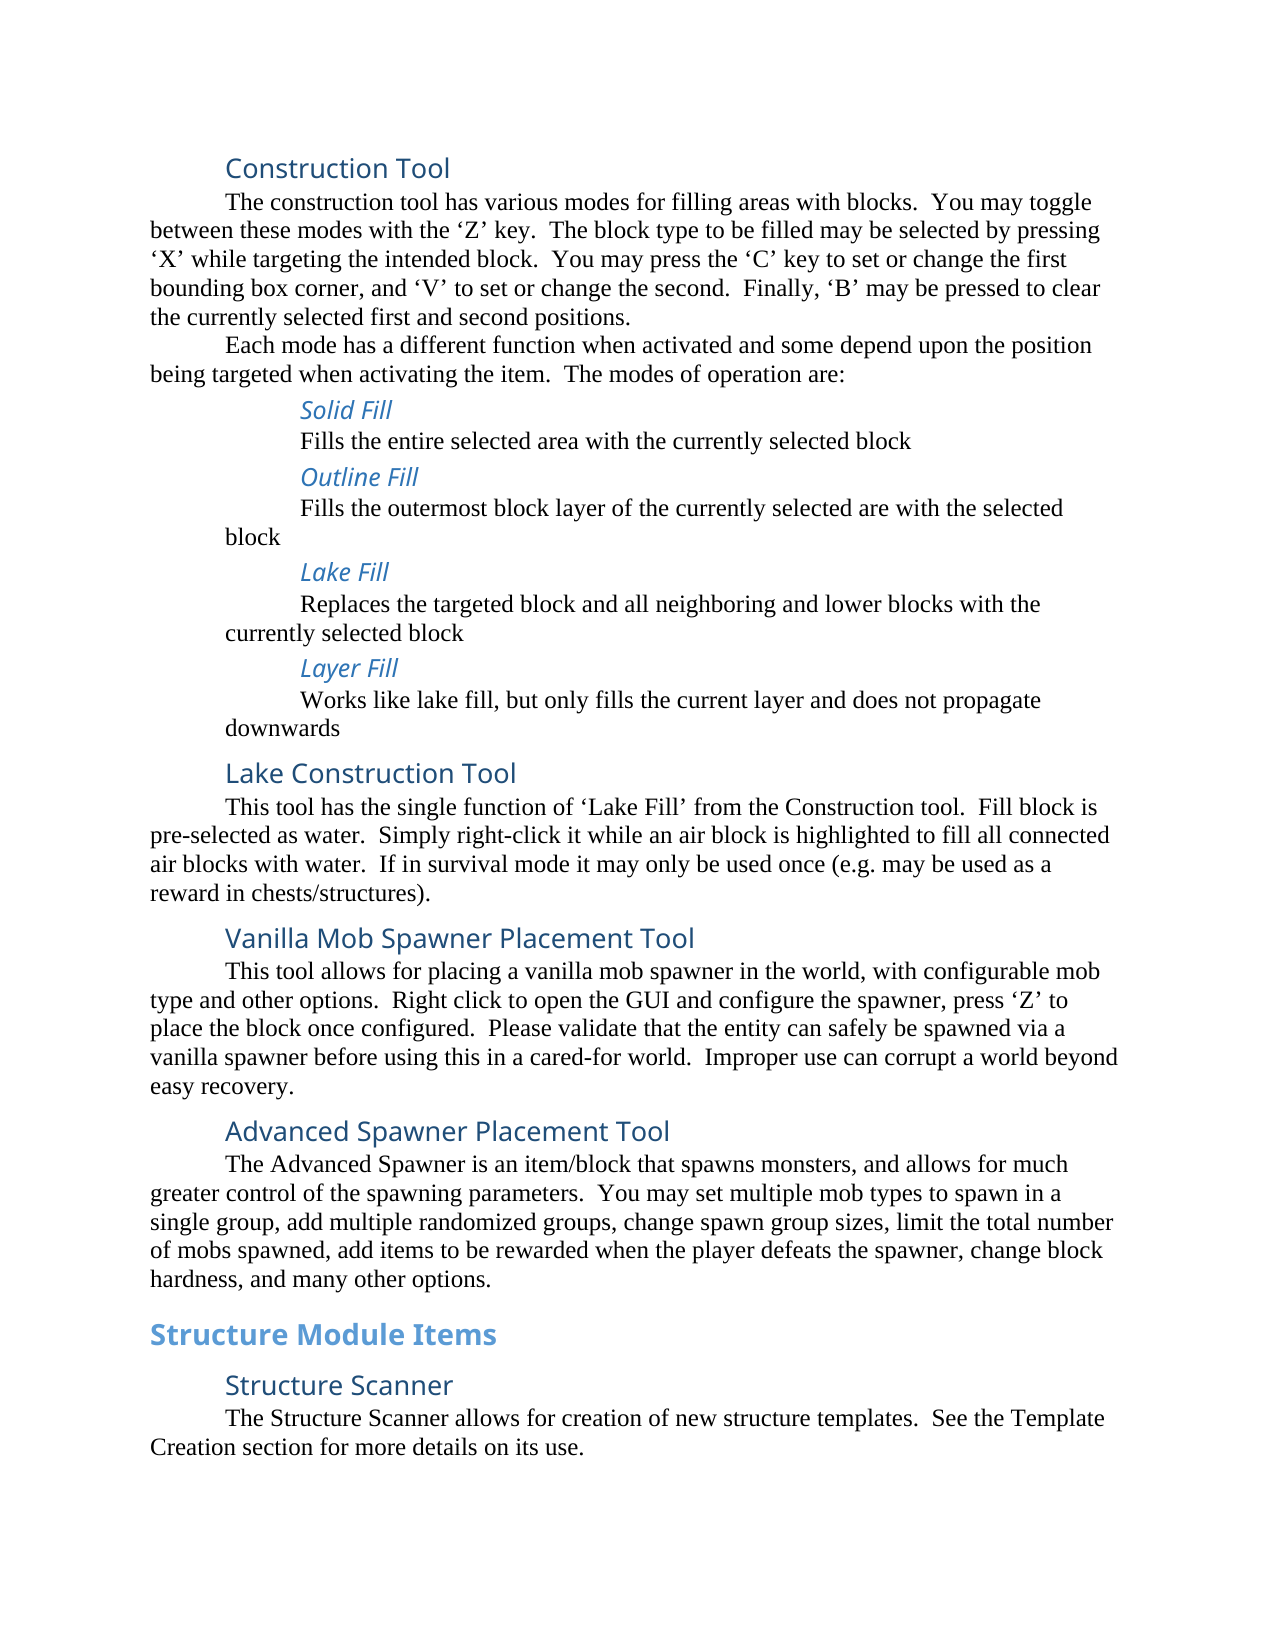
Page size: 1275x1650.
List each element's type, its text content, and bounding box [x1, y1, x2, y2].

text This tool has the single function of ‘Lake Fill’ from the Construction tool. Fill block is pre-selected as water. Simply right-click it while an air block is highlighted to fill all connected air blocks with water. If in survival mode it may only be used once (e.g. may be used as a reward in chests/structures). [150, 792, 1125, 907]
subtitle Advanced Spawner Placement Tool [150, 1112, 1125, 1149]
text Replaces the targeted block and all neighboring and lower blocks with the currently selected block [225, 589, 1125, 647]
subtitle Construction Tool [150, 150, 1125, 187]
text The Advanced Spawner is an item/block that spawns monsters, and allows for much greater control of the spawning parameters. You may set multiple mob types to spawn in a single group, add multiple randomized groups, change spawn group sizes, limit the total number of mobs spawned, add items to be rewarded when the player defeats the spawner, change block hardness, and many other options. [150, 1149, 1125, 1293]
text Fills the outermost block layer of the currently selected are with the selected block [225, 493, 1125, 551]
subtitle Vanilla Mob Spawner Placement Tool [150, 919, 1125, 956]
text Works like lake fill, but only fills the current layer and does not propagate downwards [225, 685, 1125, 742]
subtitle Lake Construction Tool [150, 755, 1125, 792]
text The Structure Scanner allows for creation of new structure templates. See the Template Creation section for more details on its use. [150, 1403, 1125, 1460]
subtitle Outline Fill [225, 459, 1125, 493]
subtitle Lake Fill [225, 555, 1125, 589]
text Each mode has a different function when activated and some depend upon the position being targeted when activating the item. The modes of operation are: [150, 331, 1125, 388]
text Fills the entire selected area with the currently selected block [225, 426, 1125, 455]
subtitle Structure Scanner [150, 1366, 1125, 1403]
text The construction tool has various modes for filling areas with blocks. You may toggle between these modes with the ‘Z’ key. The block type to be filled may be selected by pressing ‘X’ while targeting the intended block. You may press the ‘C’ key to set or change the first bounding box corner, and ‘V’ to set or change the second. Finally, ‘B’ may be pressed to clear the currently selected first and second positions. [150, 187, 1125, 331]
subtitle Structure Module Items [150, 1314, 1125, 1353]
subtitle Layer Fill [225, 651, 1125, 685]
text This tool allows for placing a vanilla mob spawner in the world, with configurable mob type and other options. Right click to open the GUI and configure the spawner, press ‘Z’ to place the block once configured. Please validate that the entity can safely be spawned via a vanilla spawner before using this in a cared-for world. Improper use can corrupt a world beyond easy recovery. [150, 956, 1125, 1100]
subtitle Solid Fill [225, 392, 1125, 426]
